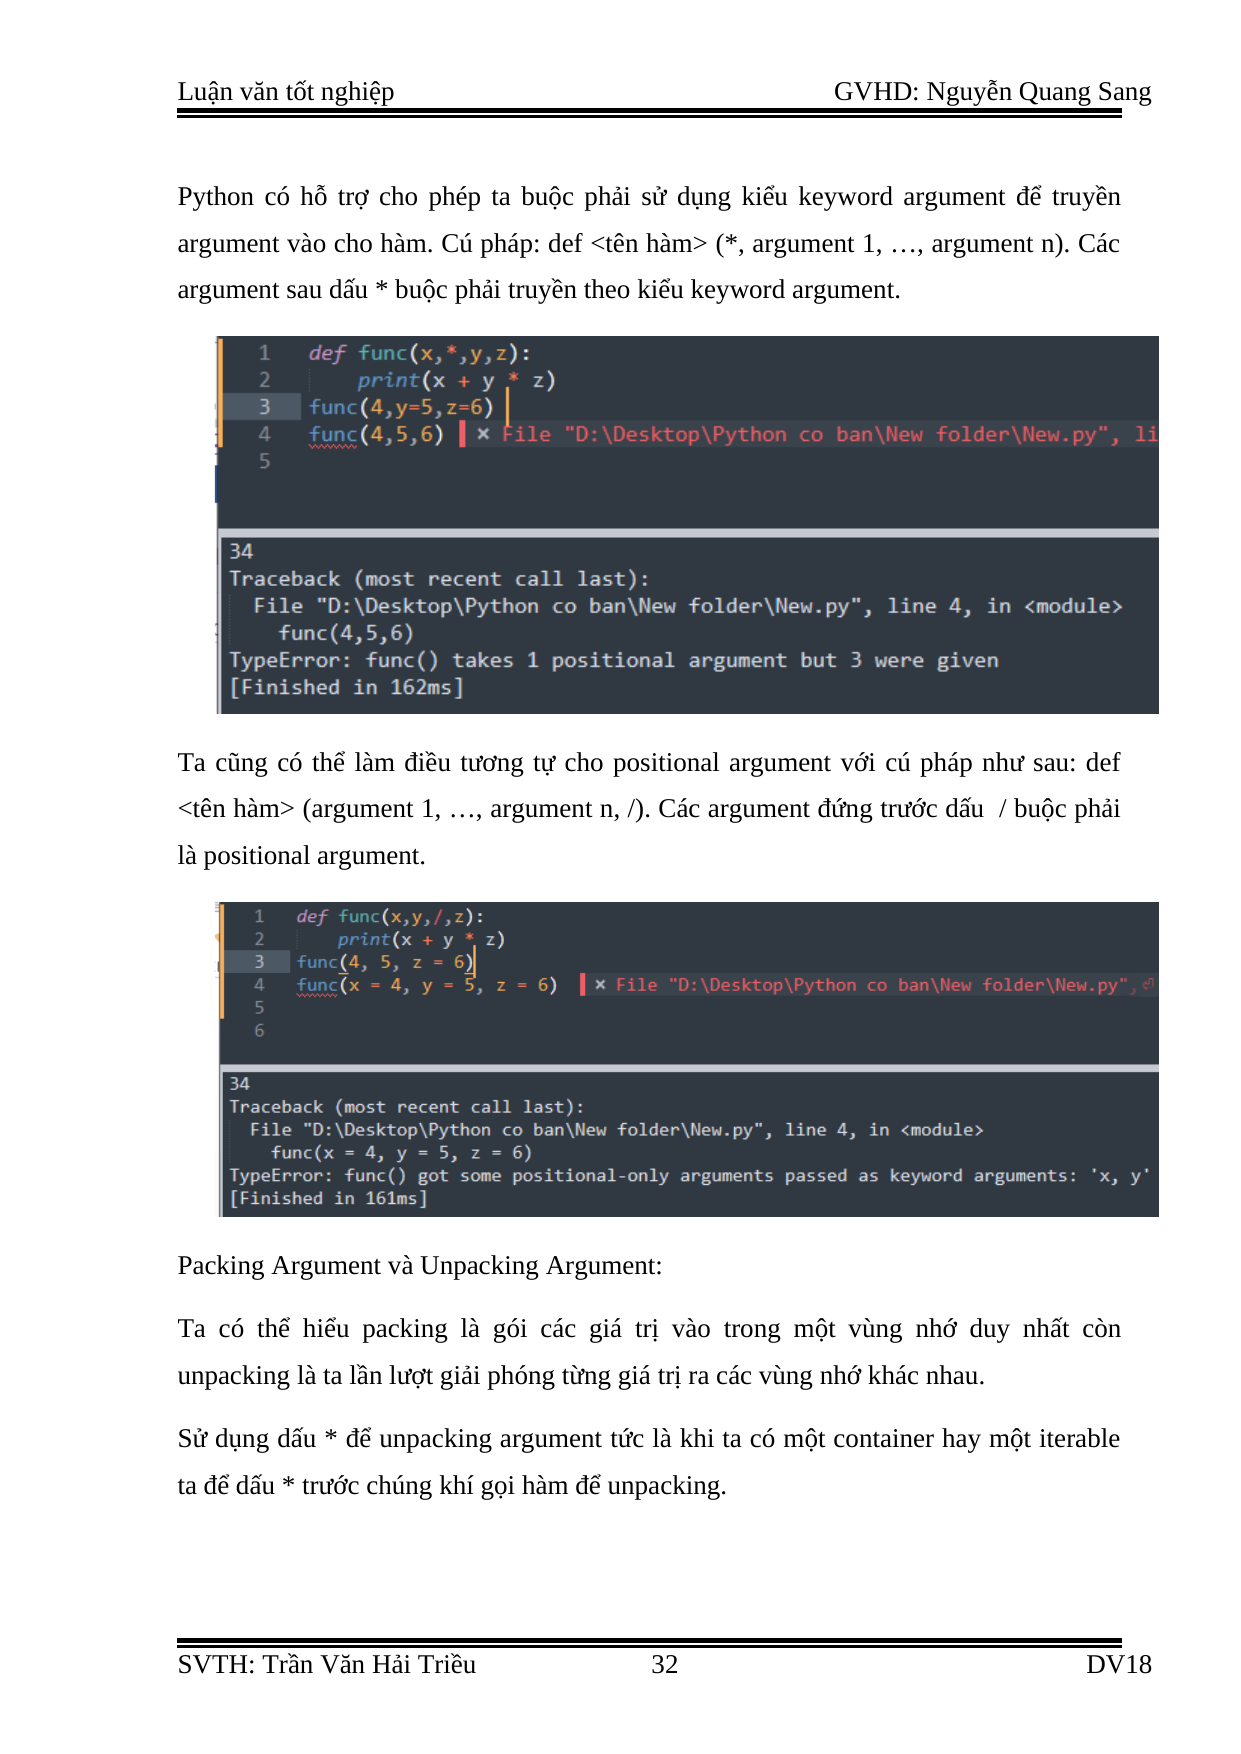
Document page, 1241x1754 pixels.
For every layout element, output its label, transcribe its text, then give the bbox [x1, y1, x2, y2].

text Ta có thể hiểu packing là gói các giá trị vào trong một vùng nhớ duy nhất còn unpacking là ta lần lượt giải phóng từng giá trị ra các vùng nhớ khác nhau. [177, 1312, 1122, 1390]
text Python có hỗ trợ cho phép ta buộc phải sử dụng kiểu keyword argument để truyền argument vào cho hàm. Cú pháp: def <tên hàm> (*, argument 1, …, argument n). Các argument sau dấu * buộc phải truyền theo kiểu keyword argument. [177, 180, 1122, 304]
text Packing Argument và Unpacking Argument: [177, 1249, 1122, 1280]
text Sử dụng dấu * để unpacking argument tức là khi ta có một container hay một iterable ta để dấu * trước chúng khí gọi hàm để unpacking. [177, 1422, 1122, 1500]
text Ta cũng có thể làm điều tương tự cho positional argument với cú pháp như sau: def <tên hàm> (argument 1, …, argument n, /). Các argument đứng trước dấu / buộc phải là positional argument. [177, 746, 1122, 870]
picture [214, 902, 1159, 1217]
picture [214, 336, 1159, 714]
